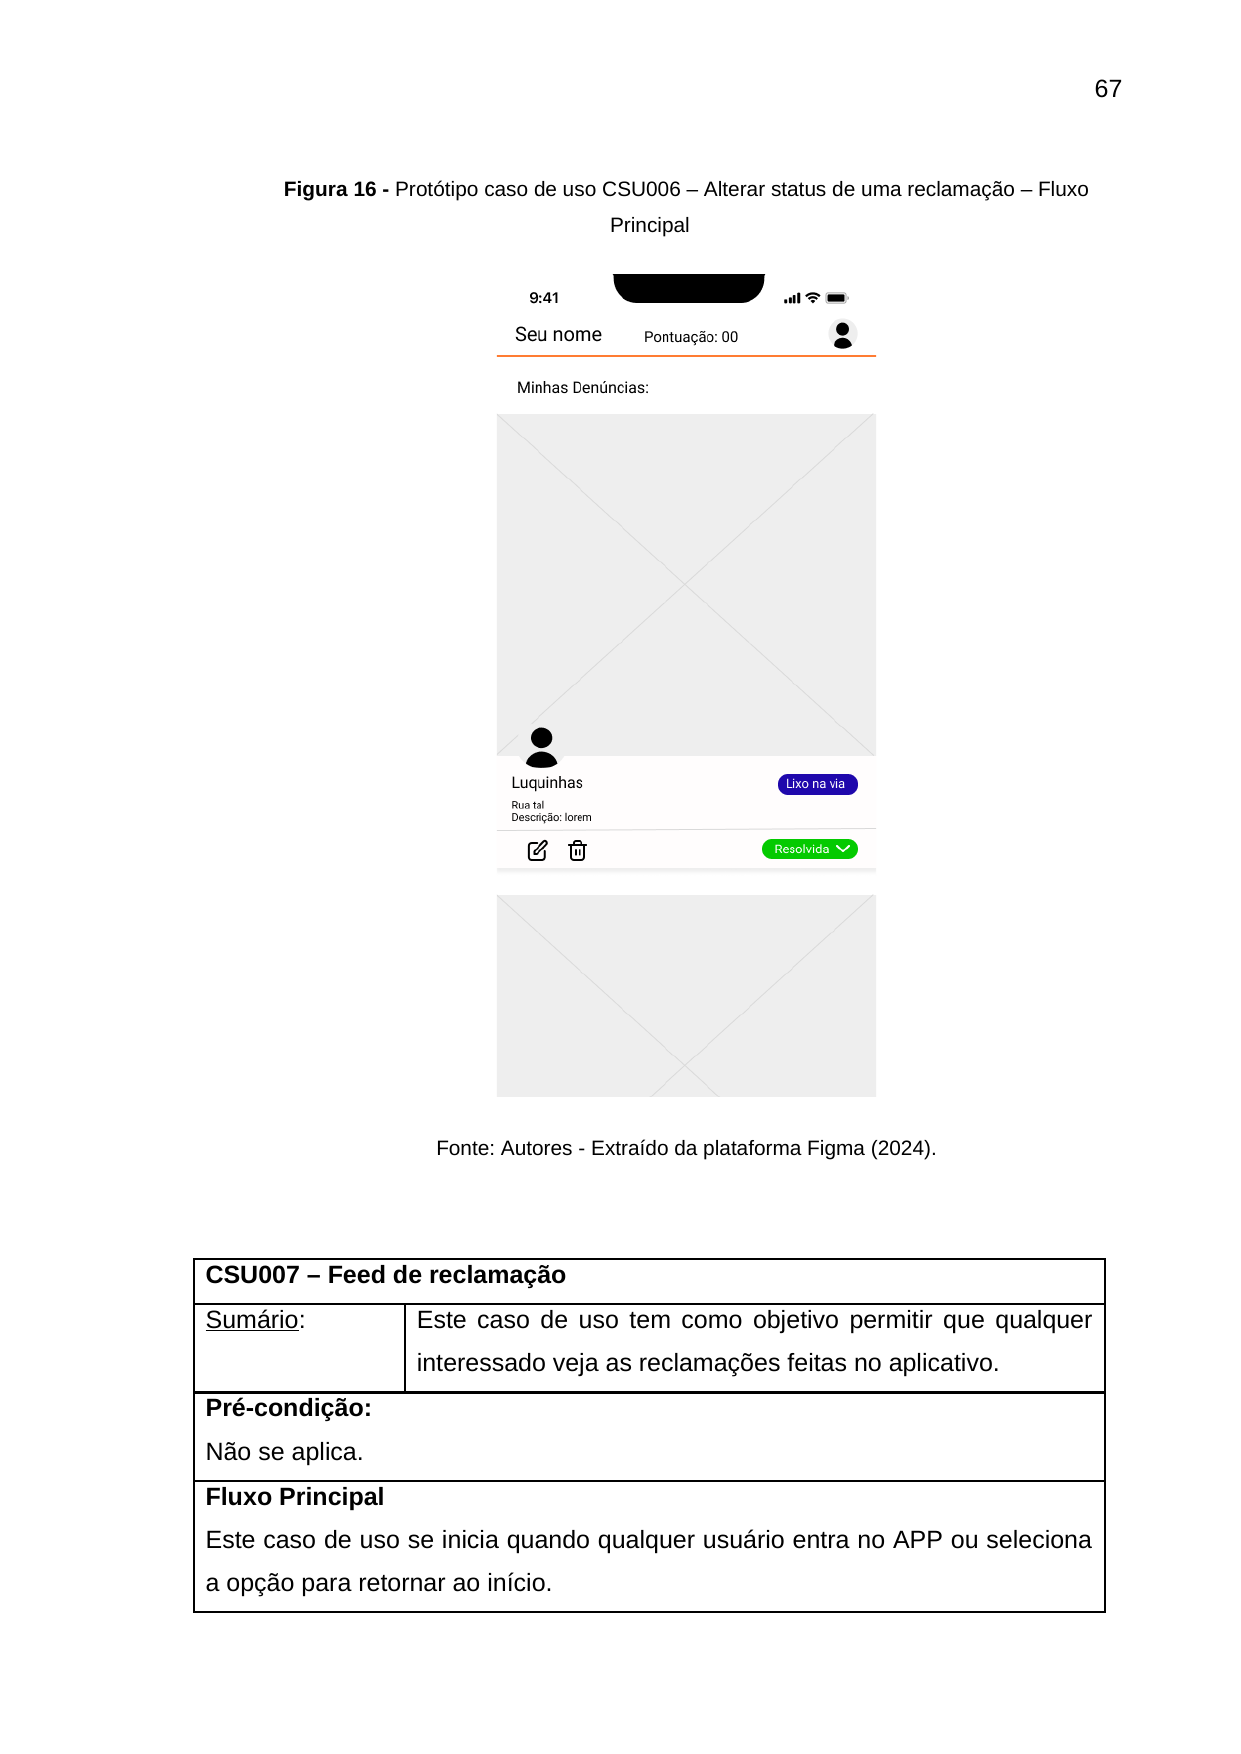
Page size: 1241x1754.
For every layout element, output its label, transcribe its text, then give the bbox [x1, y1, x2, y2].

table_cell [195, 1482, 1104, 1611]
text Figura 16 - Protótipo caso de uso CSU006 – Alterar status de uma reclamação – Fluxo Principal [177, 177, 1122, 237]
table_cell Pré-condição: Não se aplica. [195, 1394, 1104, 1479]
table_cell Sumário: [195, 1305, 404, 1391]
table_cell Este caso de uso tem como objetivo permitir que qualquer interessado veja as reclamações feitas no aplicativo. [406, 1305, 1104, 1391]
table_header CSU007 – Feed de reclamação [195, 1260, 1104, 1303]
text Fonte: Autores - Extraído da plataforma Figma (2024). [177, 1136, 1122, 1160]
picture [496, 274, 877, 1097]
